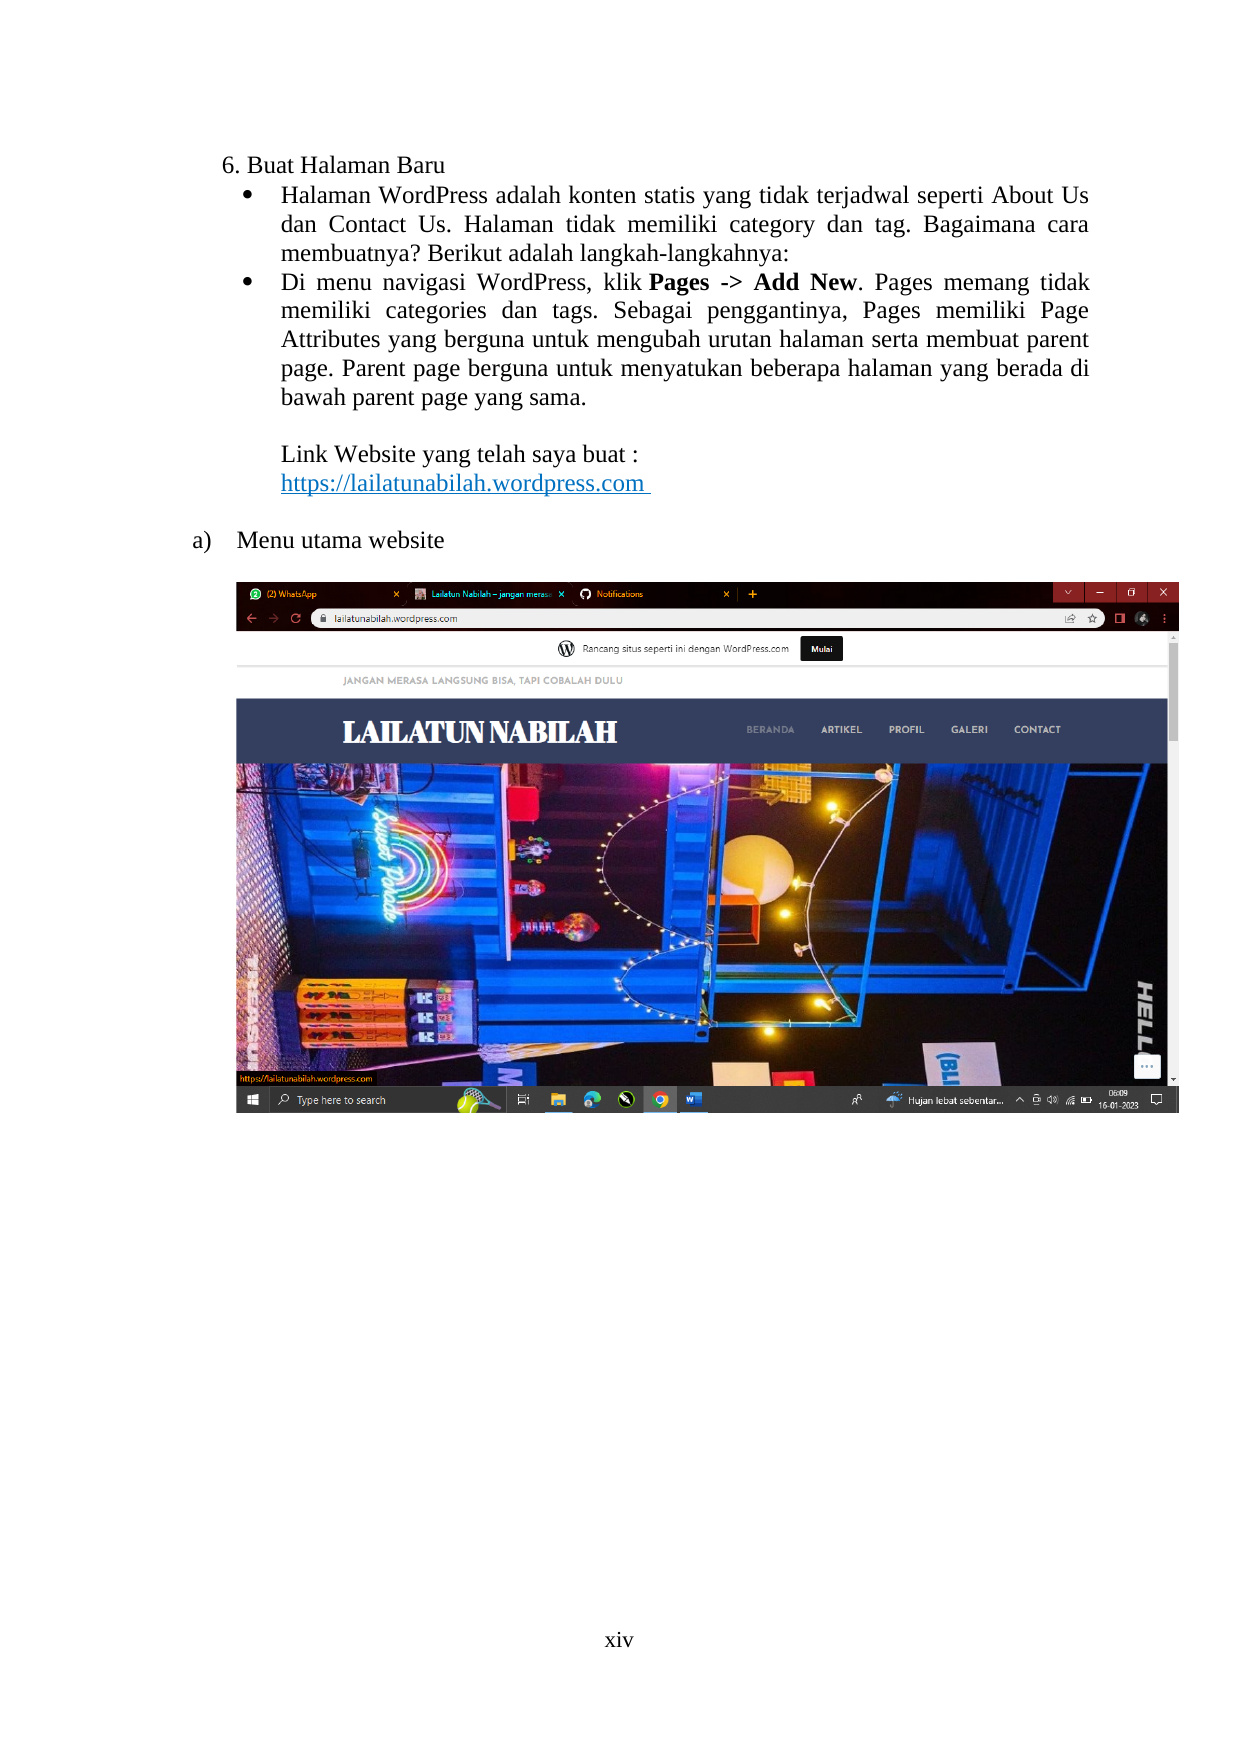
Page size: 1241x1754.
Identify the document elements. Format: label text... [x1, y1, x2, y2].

text https://lailatunabilah.wordpress.com [281, 468, 1090, 497]
list Halaman WordPress adalah konten statis yang tidak terjadwal seperti About Us dan Contact Us. Halaman tidak memiliki category dan tag. Bagaimana cara membuatnya? Berikut adalah langkah-langkahnya: [243, 180, 1090, 267]
subtitle 6. Buat Halaman Baru [222, 150, 1090, 179]
list Di menu navigasi WordPress, klik Pages -> Add New. Pages memang tidak memiliki categories dan tags. Sebagai penggantinya, Pages memiliki Page Attributes yang berguna untuk mengubah urutan halaman serta membuat parent page. Parent page berguna untuk menyatukan beberapa halaman yang berada di bawah parent page yang sama. [243, 267, 1090, 410]
picture [236, 582, 1179, 1113]
text Link Website yang telah saya buat : [281, 439, 1090, 468]
list Menu utama website [192, 525, 1090, 554]
